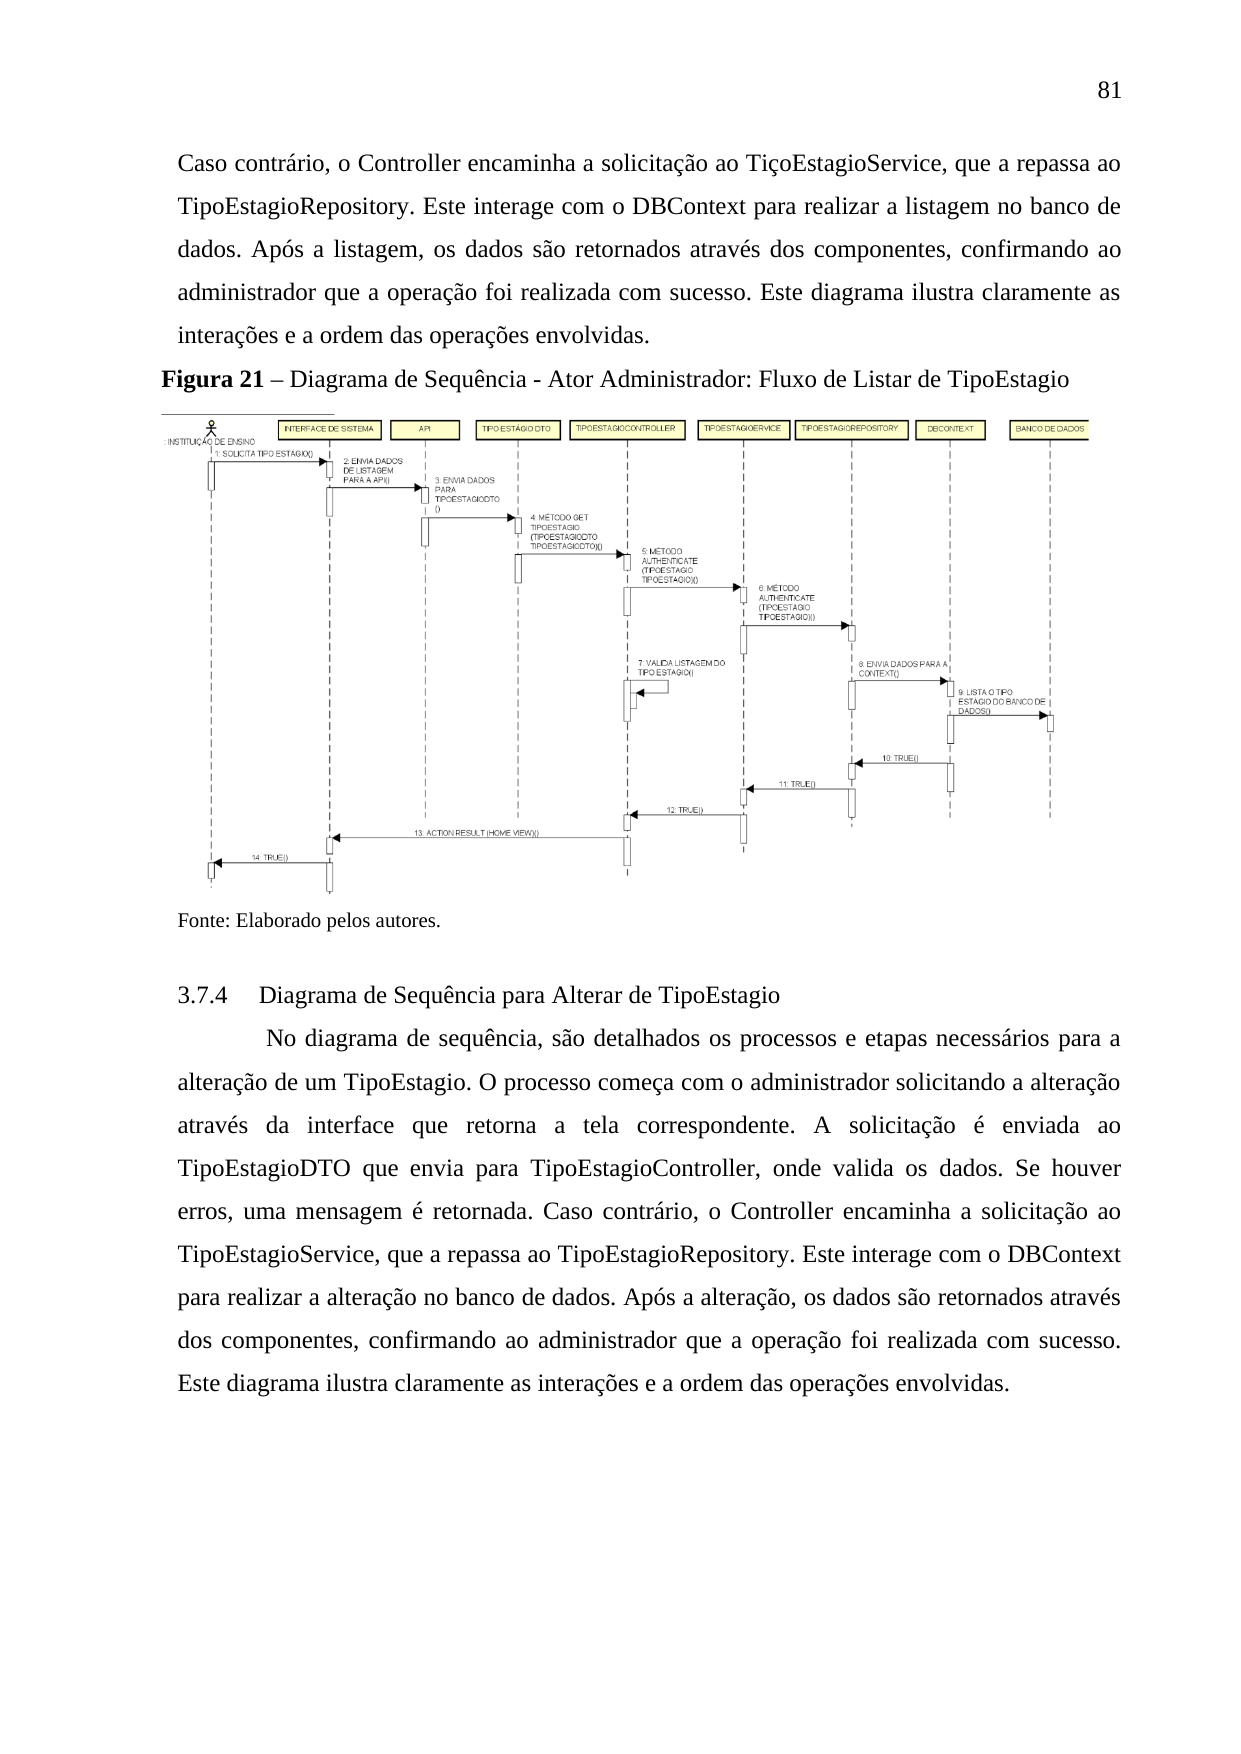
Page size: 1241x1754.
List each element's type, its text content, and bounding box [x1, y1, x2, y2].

picture [161, 414, 1089, 894]
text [177, 148, 1122, 349]
subtitle Diagrama de Sequência para Alterar de TipoEstagio [177, 980, 1122, 1009]
text No diagrama de sequência, são detalhados os processos e etapas necessários para a alteração de um TipoEstagio. O processo começa com o administrador solicitando a alteração através da interface que retorna a tela correspondente. A solicitação é enviada ao TipoEstagioDTO que envia para TipoEstagioController, onde valida os dados. Se houver erros, uma mensagem é retornada. Caso contrário, o Controller encaminha a solicitação ao TipoEstagioService, que a repassa ao TipoEstagioRepository. Este interage com o DBContext para realizar a alteração no banco de dados. Após a alteração, os dados são retornados através dos componentes, confirmando ao administrador que a operação foi realizada com sucesso. Este diagrama ilustra claramente as interações e a ordem das operações envolvidas. [177, 1023, 1122, 1397]
